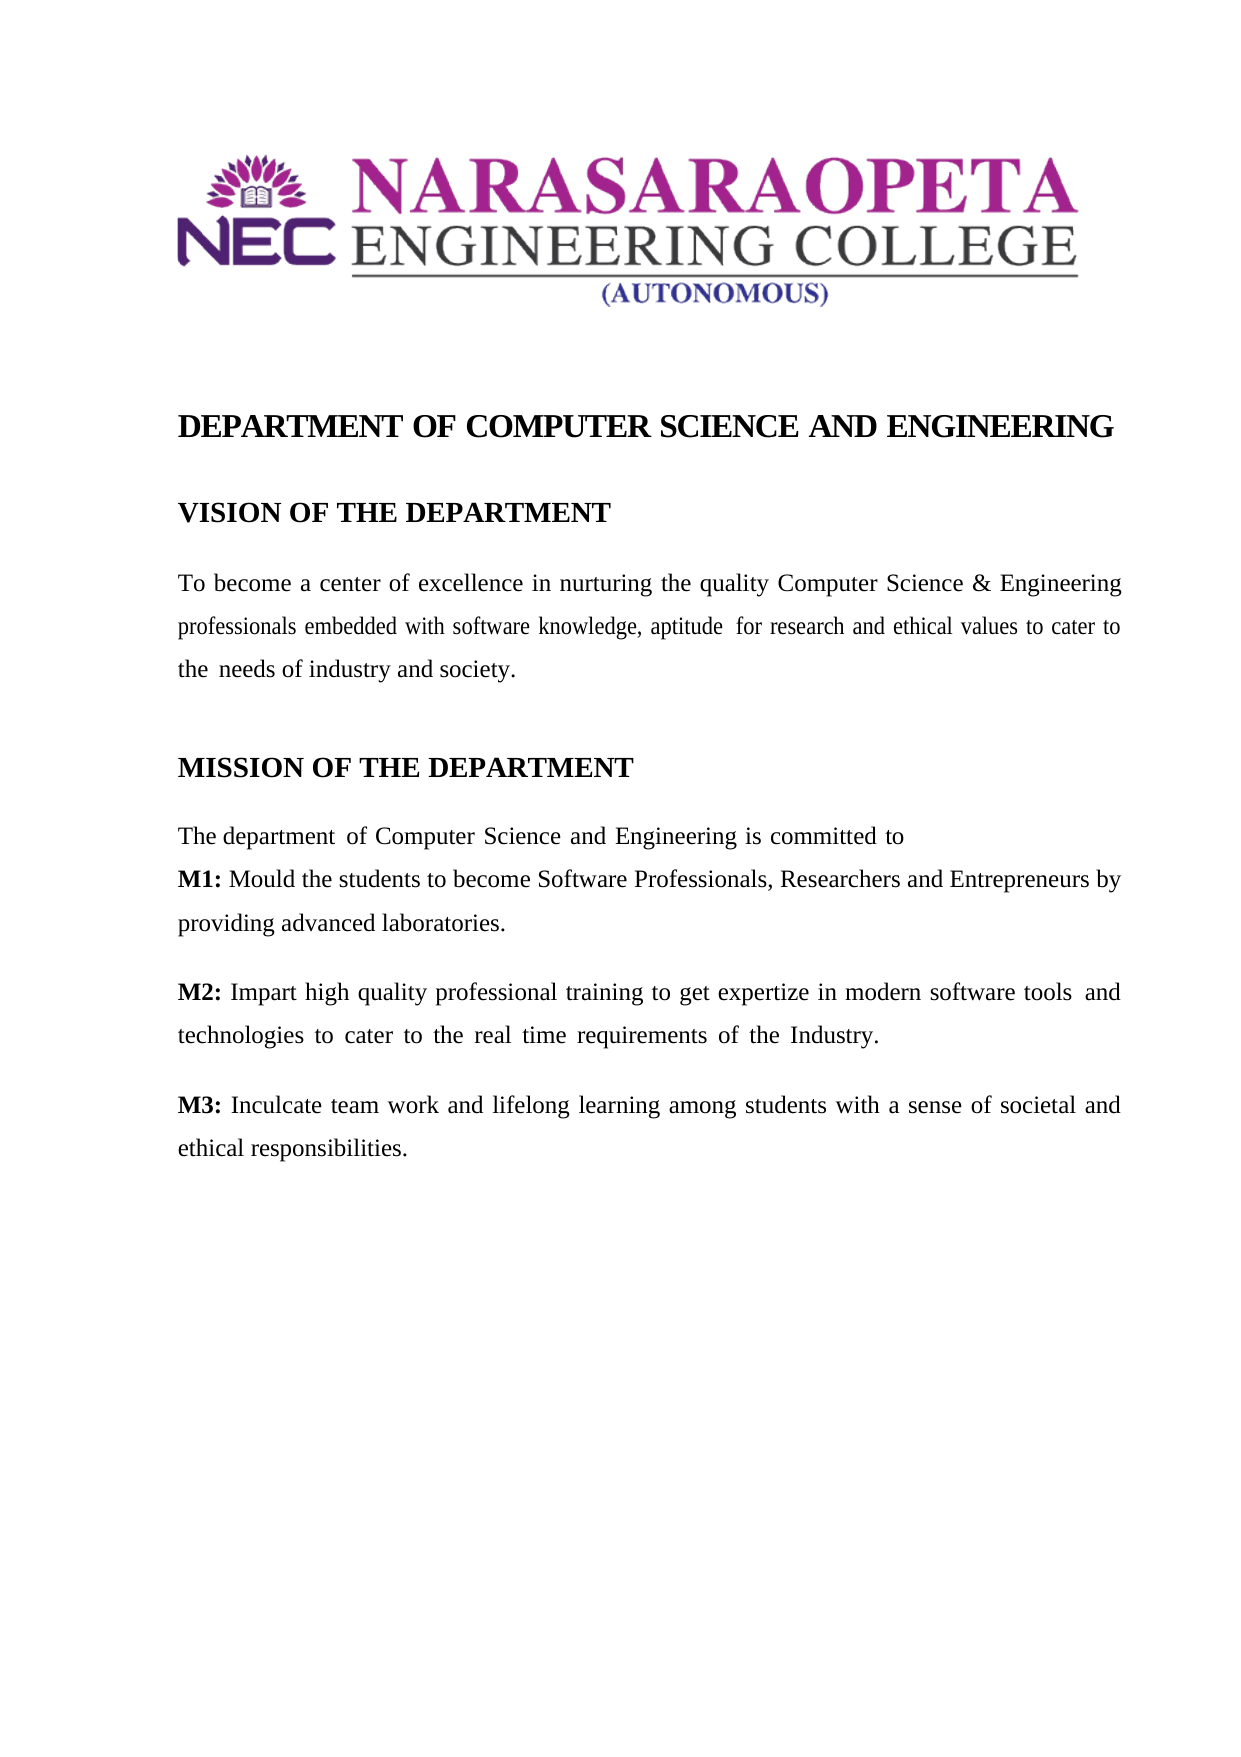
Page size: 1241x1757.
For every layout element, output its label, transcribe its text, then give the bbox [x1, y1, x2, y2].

picture [177, 154, 1079, 307]
text M2: Impart high quality professional training to get expertize in modern software tools and technologies to cater to the real time requirements of the Industry. [178, 977, 1122, 1049]
text M3: Inculcate team work and lifelong learning among students with a sense of societal and ethical responsibilities. [178, 1091, 1122, 1162]
subtitle VISION OF THE DEPARTMENT [178, 495, 1122, 529]
subtitle MISSION OF THE DEPARTMENT [178, 750, 1122, 784]
text To become a center of excellence in nurturing the quality Computer Science & Engineering professionals embedded with software knowledge, aptitude for research and ethical values to cater to the needs of industry and society. [178, 568, 1122, 683]
text M1: Mould the students to become Software Professionals, Researchers and Entrepreneurs by providing advanced laboratories. [178, 864, 1122, 936]
text The department of Computer Science and Engineering is committed to [178, 821, 1122, 850]
subtitle DEPARTMENT OF COMPUTER SCIENCE AND ENGINEERING [178, 406, 1122, 445]
